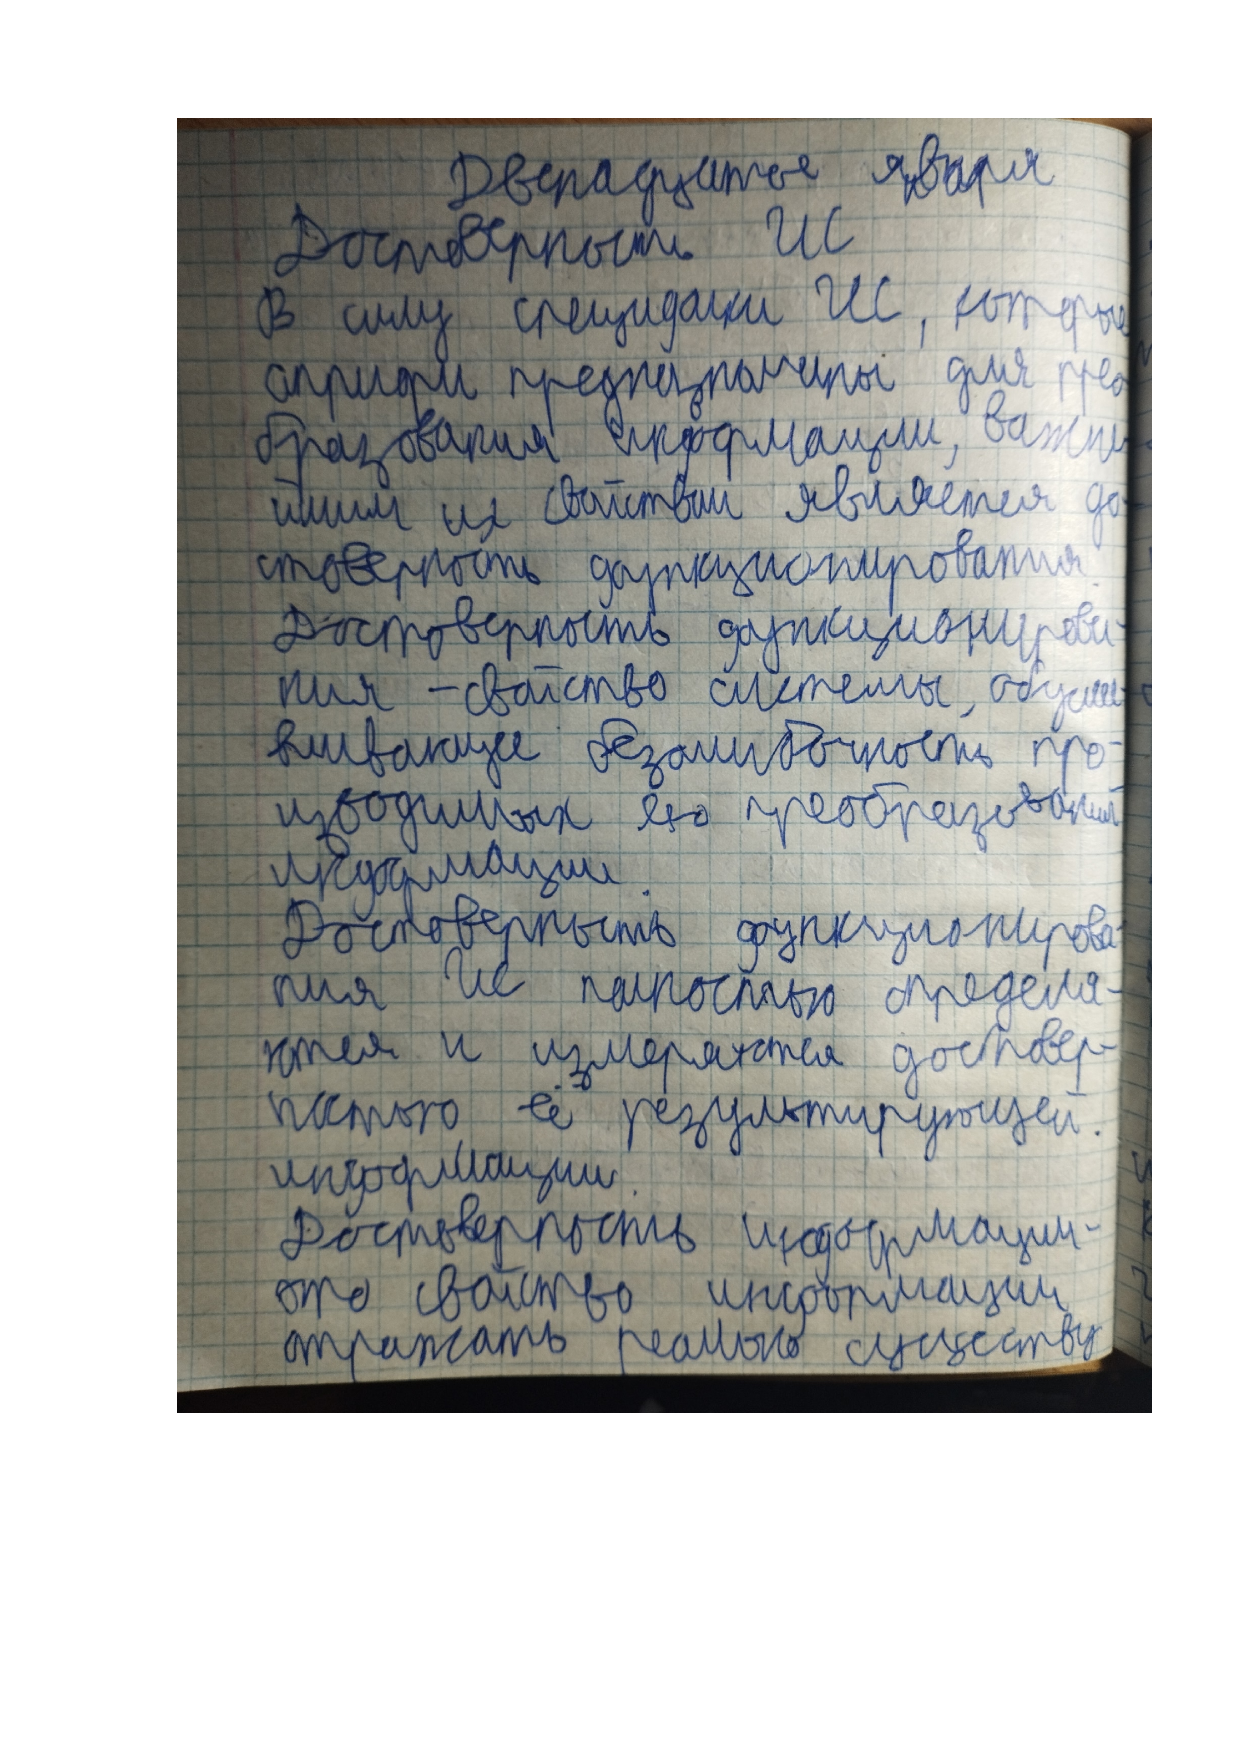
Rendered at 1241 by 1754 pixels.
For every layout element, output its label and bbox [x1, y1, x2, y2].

picture [177, 118, 1152, 1413]
